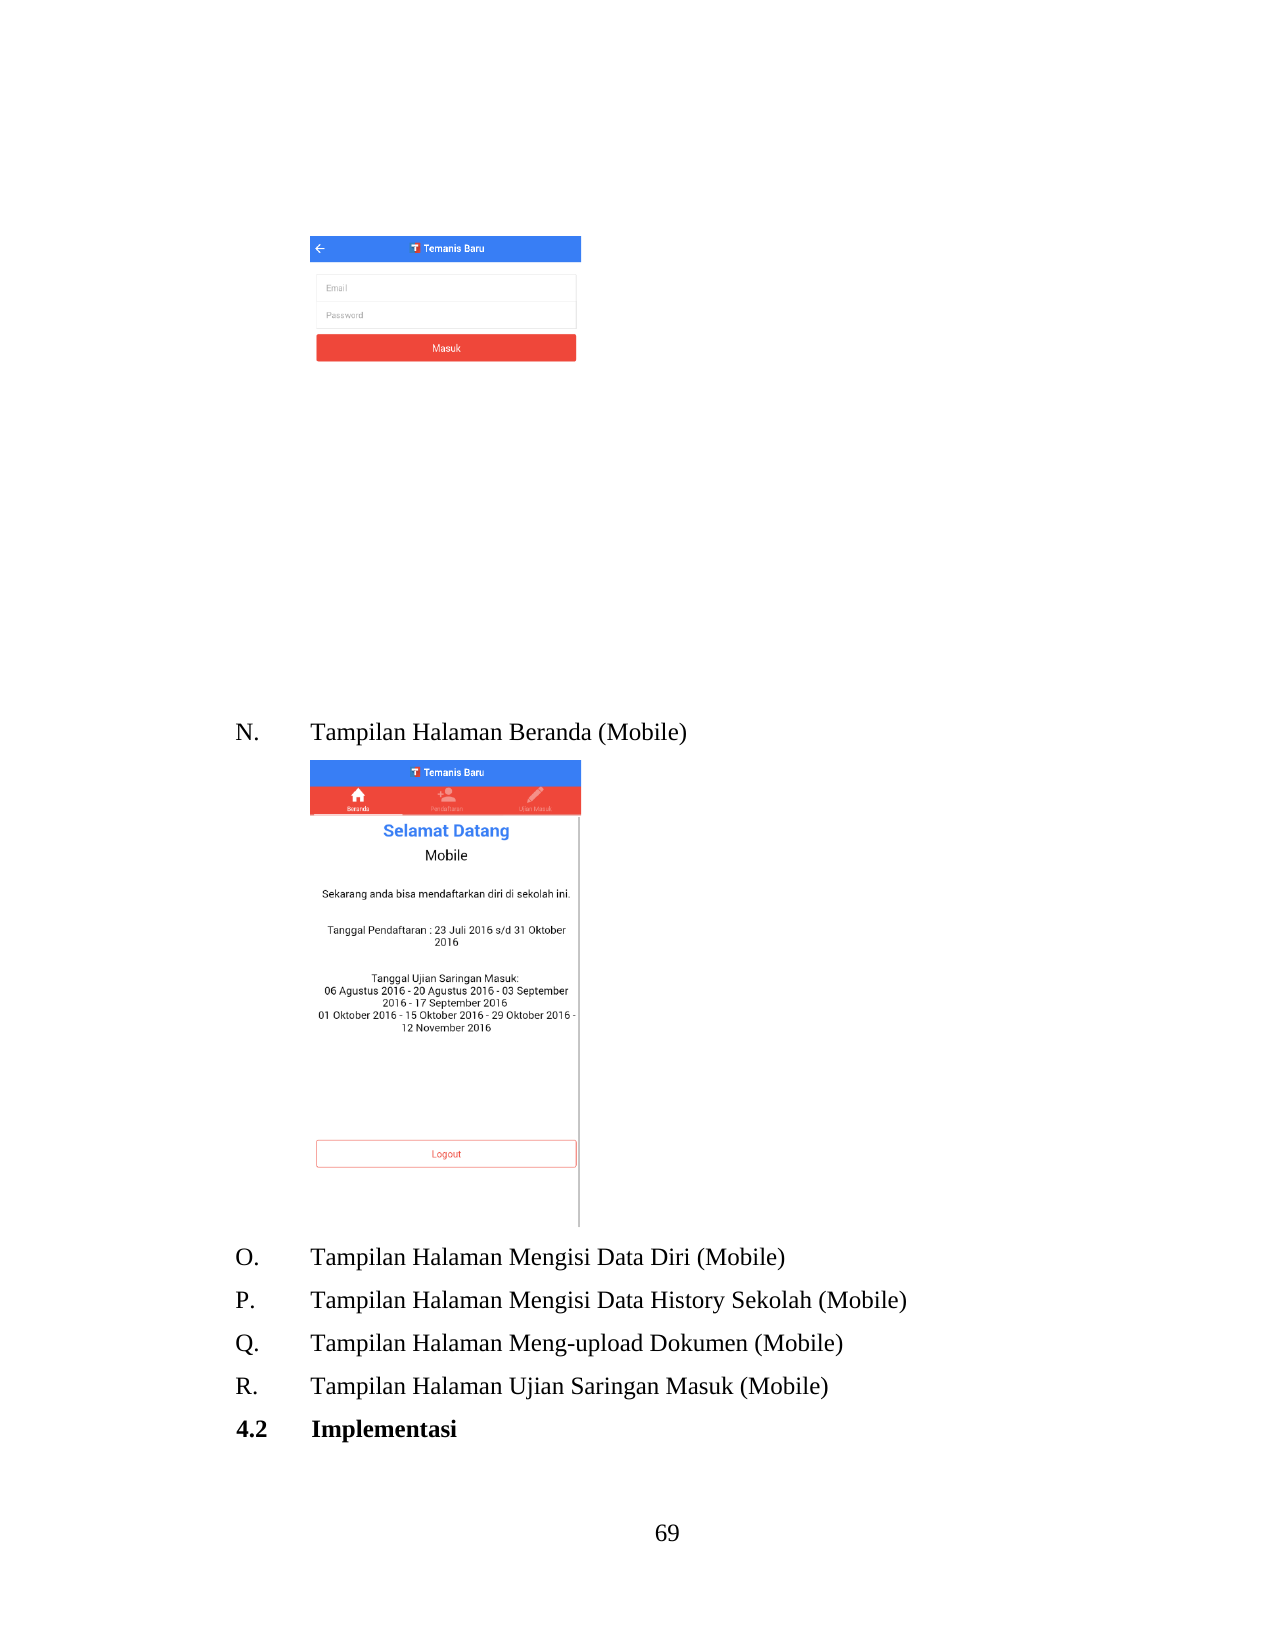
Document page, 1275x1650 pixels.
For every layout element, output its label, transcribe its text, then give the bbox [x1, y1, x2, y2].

list Tampilan Halaman Mengisi Data History Sekolah (Mobile) [235, 1285, 1098, 1313]
picture [310, 760, 582, 1228]
list Tampilan Halaman Beranda (Mobile) [235, 717, 1098, 746]
list Tampilan Halaman Ujian Saringan Masuk (Mobile) [235, 1371, 1098, 1400]
text 4.2 Implementasi [236, 1414, 1098, 1443]
list Tampilan Halaman Meng-upload Dokumen (Mobile) [235, 1328, 1098, 1357]
list Tampilan Halaman Mengisi Data Diri (Mobile) [235, 1242, 1098, 1270]
picture [310, 236, 582, 704]
